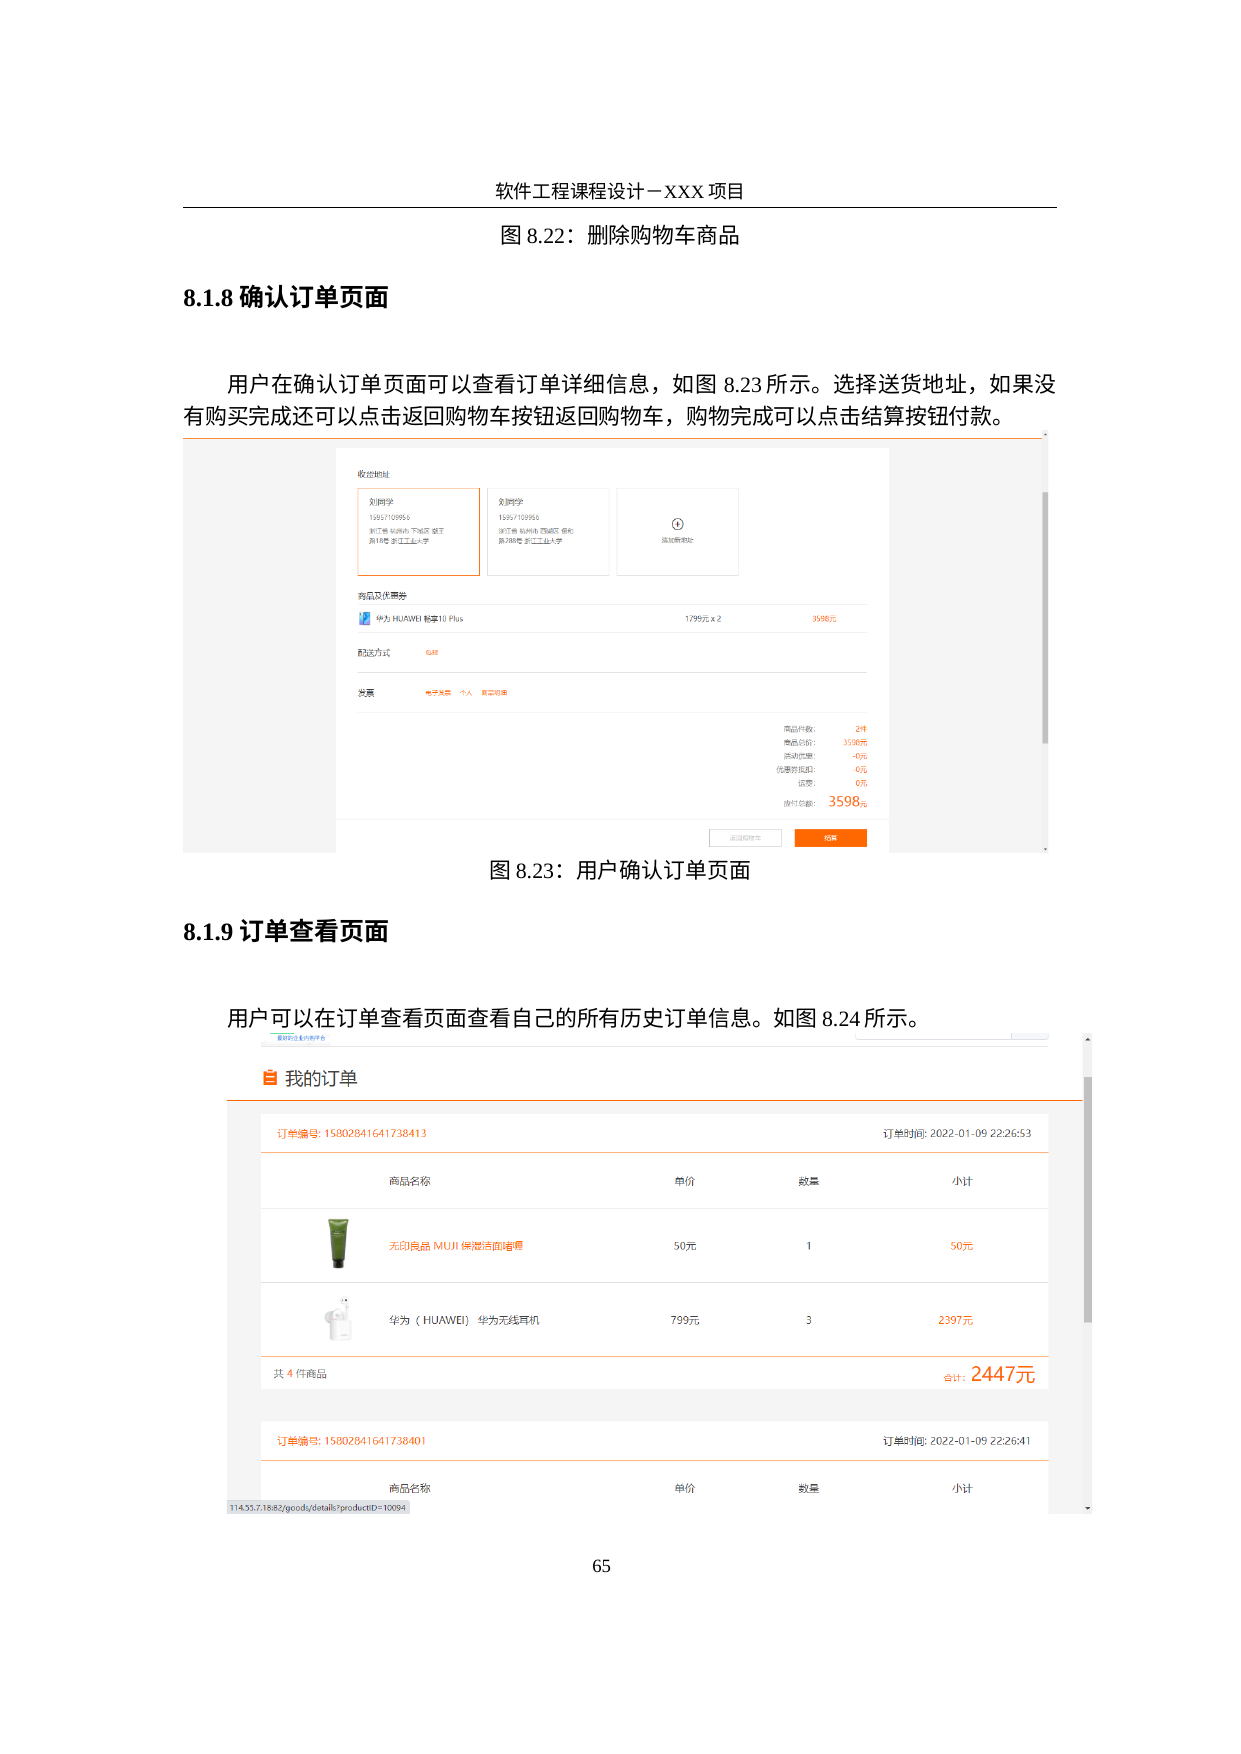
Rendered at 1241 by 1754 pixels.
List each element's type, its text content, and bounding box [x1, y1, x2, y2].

text 图8.22：删除购物车商品 [183, 218, 1057, 250]
subtitle 8.1.9 订单查看页面 [183, 912, 1057, 948]
text 图8.23：用户确认订单页面 [183, 853, 1057, 884]
subtitle 8.1.8 确认订单页面 [183, 277, 1057, 313]
picture [183, 430, 1049, 853]
text 用户在确认订单页面可以查看订单详细信息，如图8.23所示。选择送货地址，如果没有购买完成还可以点击返回购物车按钮返回购物车，购物完成可以点击结算按钮付款。 [183, 367, 1057, 430]
text 用户可以在订单查看页面查看自己的所有历史订单信息。如图8.24所示。 [183, 1001, 1057, 1033]
picture [226, 1033, 1093, 1514]
